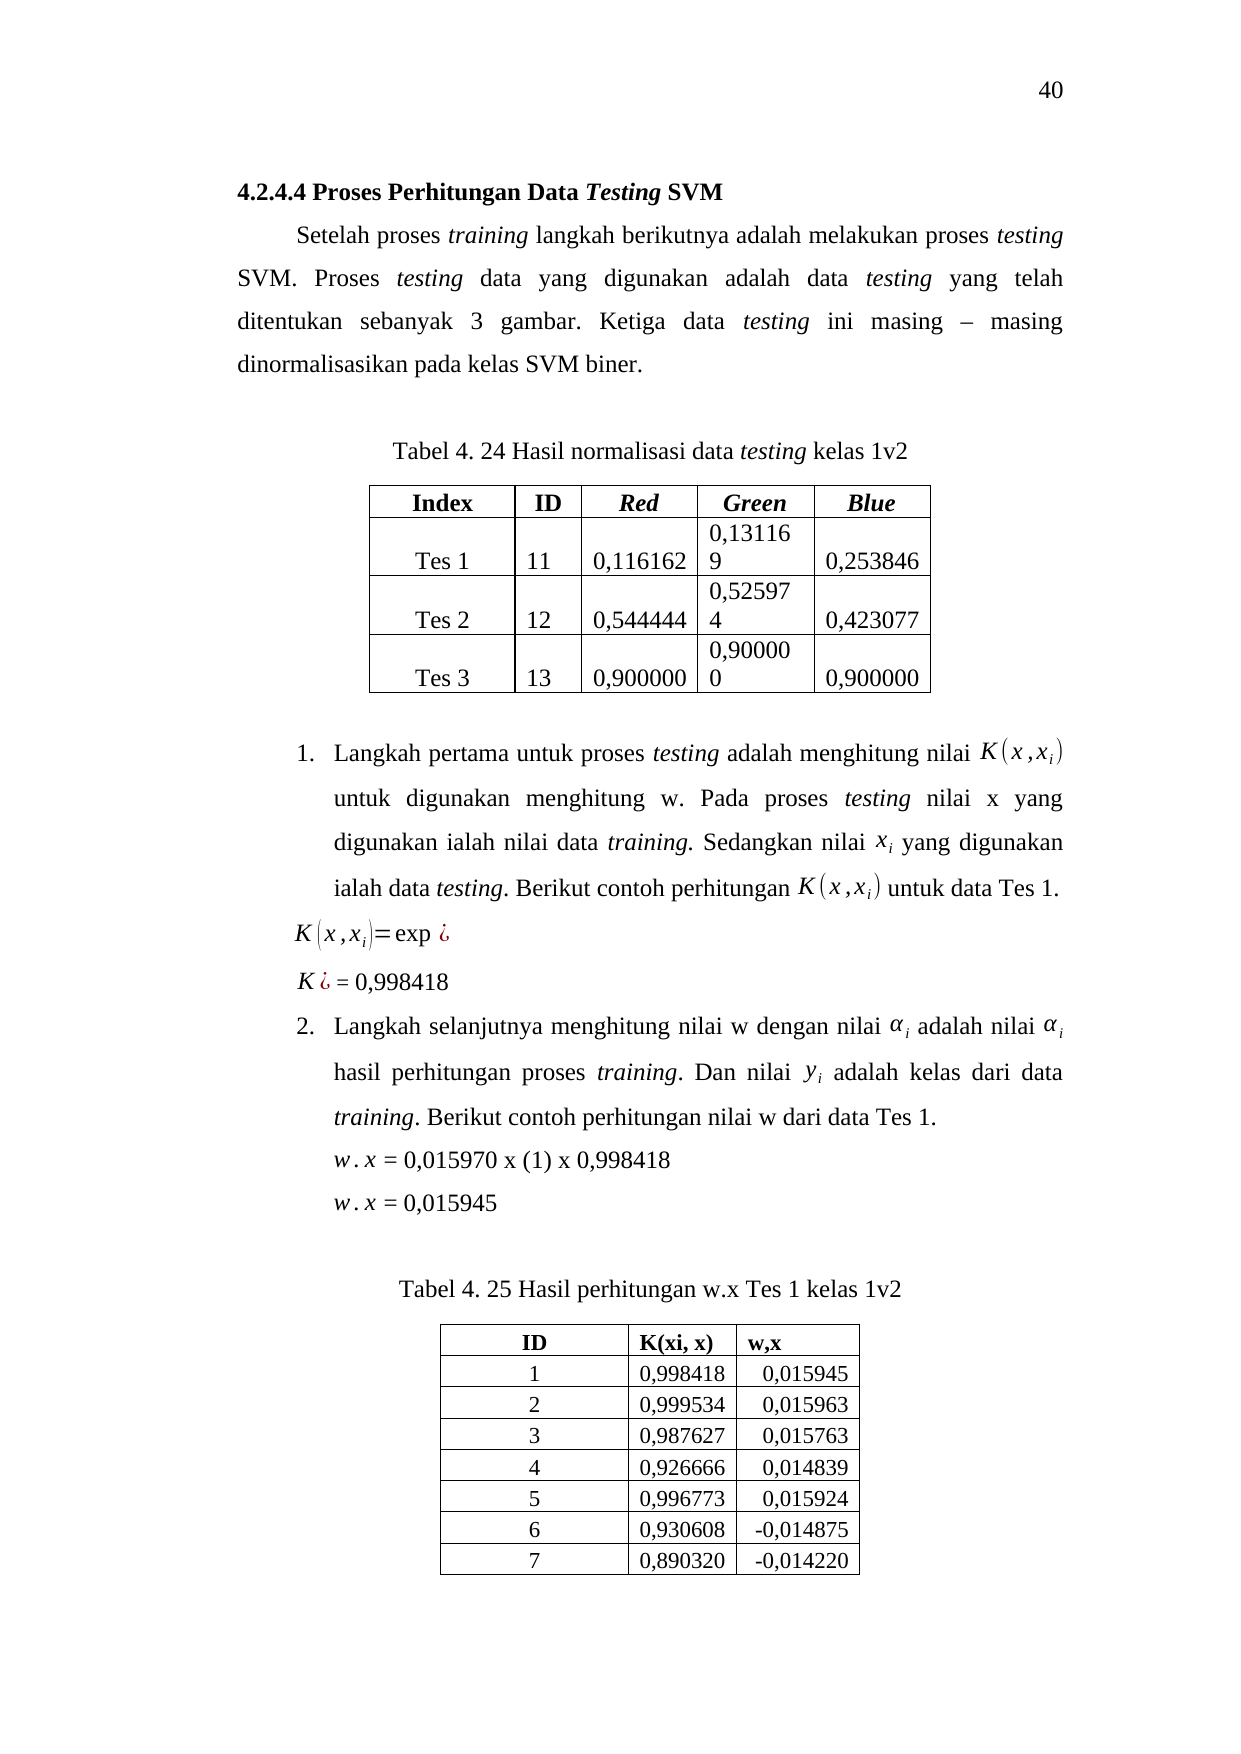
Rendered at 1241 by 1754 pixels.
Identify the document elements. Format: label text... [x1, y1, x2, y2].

table_header Green [698, 486, 814, 517]
table_cell 0,998418 [629, 1356, 736, 1386]
text = 0,998418 [237, 967, 1063, 996]
table_cell 0,525974 [698, 576, 814, 634]
table_header w,x [737, 1325, 859, 1355]
table_cell 0,015963 [737, 1387, 859, 1417]
table_cell 0,930608 [629, 1512, 736, 1542]
table_cell 0,015924 [737, 1481, 859, 1511]
table_cell 0,544444 [582, 576, 697, 634]
table_cell 0,987627 [629, 1419, 736, 1449]
list = 0,015945 [333, 1188, 1063, 1217]
table_cell 0,015763 [737, 1419, 859, 1449]
table_cell Tes 1 [370, 518, 514, 575]
table_cell -0,014220 [737, 1544, 859, 1574]
table_cell 13 [516, 635, 581, 692]
list = 0,015970 x (1) x 0,998418 [333, 1145, 1063, 1173]
list Langkah selanjutnya menghitung nilai w dengan nilai adalah nilai hasil perhitungan proses training. Dan nilai adalah kelas dari data training. Berikut contoh perhitungan nilai w dari data Tes 1. [296, 1010, 1063, 1130]
subtitle Proses Perhitungan Data Testing SVM [237, 177, 1063, 206]
list Langkah pertama untuk proses testing adalah menghitung nilai untuk digunakan menghitung w. Pada proses testing nilai x yang digunakan ialah nilai data training. Sedangkan nilai yang digunakan ialah data testing. Berikut contoh perhitungan untuk data Tes 1. [296, 736, 1063, 903]
table_cell 0,131169 [698, 518, 814, 575]
table_cell 6 [441, 1512, 628, 1542]
table_cell 5 [441, 1481, 628, 1511]
table_cell -0,014875 [737, 1512, 859, 1542]
table_header ID [516, 486, 581, 517]
table_cell 0,116162 [582, 518, 697, 575]
table_cell 12 [516, 576, 581, 634]
table_cell 4 [441, 1450, 628, 1480]
table_header ID [441, 1325, 628, 1355]
table_header K(xi, x) [629, 1325, 736, 1355]
table_cell 0,926666 [629, 1450, 736, 1480]
table_cell Tes 3 [370, 635, 514, 692]
table_cell 0,015945 [737, 1356, 859, 1386]
table_cell 2 [441, 1387, 628, 1417]
table_cell 0,900000 [582, 635, 697, 692]
table_cell 0,423077 [815, 576, 930, 634]
table_header Index [370, 486, 514, 517]
table_cell 7 [441, 1544, 628, 1574]
table_header Red [582, 486, 697, 517]
table_cell 0,253846 [815, 518, 930, 575]
table_cell 3 [441, 1419, 628, 1449]
table_cell 0,900000 [815, 635, 930, 692]
table_cell 11 [516, 518, 581, 575]
table_cell Tes 2 [370, 576, 514, 634]
table_cell 0,014839 [737, 1450, 859, 1480]
table_cell 1 [441, 1356, 628, 1386]
table_cell 0,999534 [629, 1387, 736, 1417]
table_cell 0,890320 [629, 1544, 736, 1574]
table_cell 0,996773 [629, 1481, 736, 1511]
text Tabel 4. 24 Hasil normalisasi data testing kelas 1v2 [237, 436, 1063, 464]
text Setelah proses training langkah berikutnya adalah melakukan proses testing SVM. Proses testing data yang digunakan adalah data testing yang telah ditentukan sebanyak 3 gambar. Ketiga data testing ini masing – masing dinormalisasikan pada kelas SVM biner. [237, 220, 1063, 378]
table_header Blue [815, 486, 930, 517]
text Tabel 4. 25 Hasil perhitungan w.x Tes 1 kelas 1v2 [237, 1274, 1063, 1303]
table_cell 0,900000 [698, 635, 814, 692]
